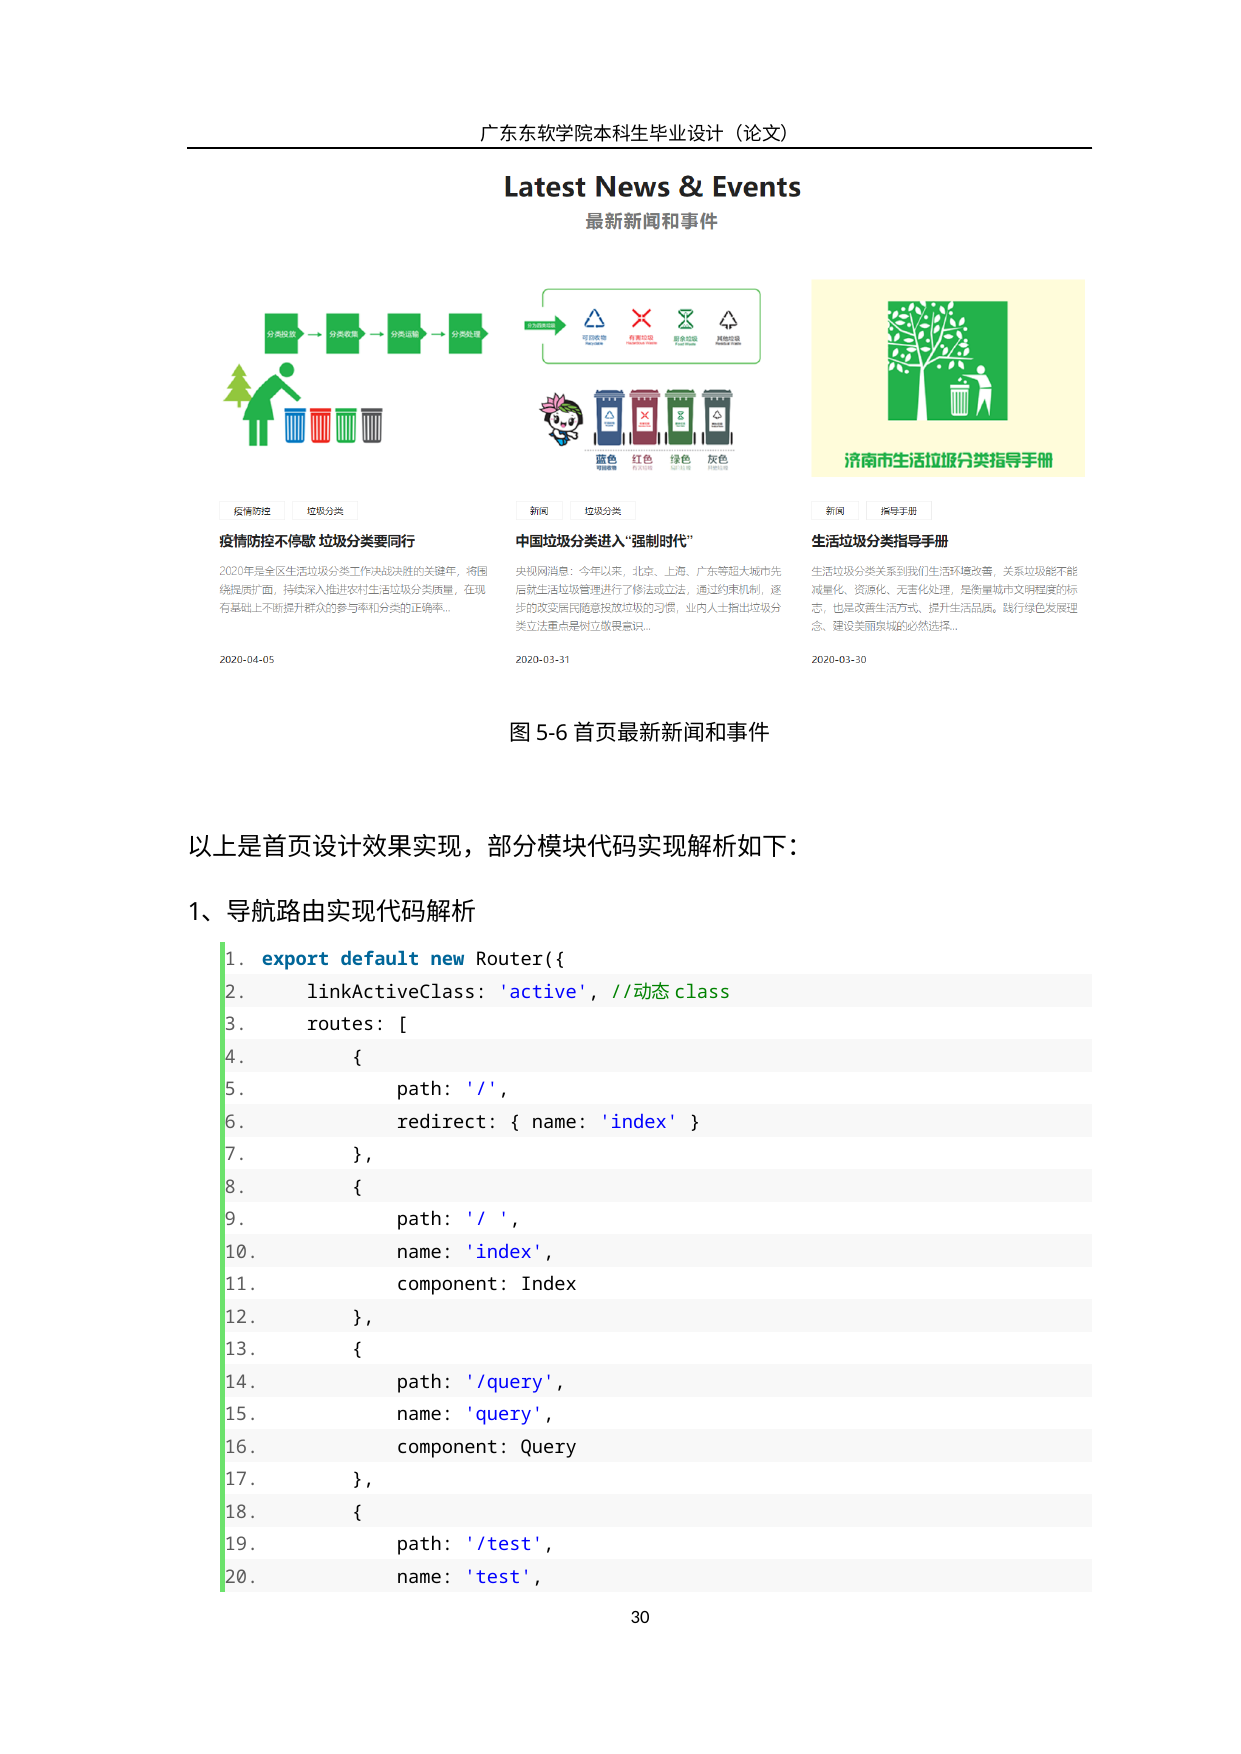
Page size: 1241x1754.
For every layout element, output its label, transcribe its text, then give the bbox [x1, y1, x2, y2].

list { [225, 1039, 1092, 1072]
list }, [225, 1462, 1092, 1494]
list linkActiveClass: 'active', //动态class [225, 974, 1092, 1007]
text 以上是首页设计效果实现，部分模块代码实现解析如下： [187, 812, 1092, 877]
list { [225, 1169, 1092, 1202]
text 1、导航路由实现代码解析 [187, 877, 1092, 942]
list name: 'test', [225, 1559, 1092, 1592]
list path: '/ ', [225, 1202, 1092, 1234]
list component: Query [225, 1429, 1092, 1462]
list component: Index [225, 1267, 1092, 1299]
list name: 'index', [225, 1234, 1092, 1267]
list path: '/test', [225, 1527, 1092, 1559]
list routes: [ [225, 1007, 1092, 1039]
list }, [225, 1137, 1092, 1169]
list redirect: { name: 'index' } [225, 1104, 1092, 1137]
list name: 'query', [225, 1397, 1092, 1429]
list export default new Router({ [225, 942, 1092, 974]
list }, [225, 1299, 1092, 1332]
list path: '/query', [225, 1364, 1092, 1397]
list path: '/', [225, 1072, 1092, 1104]
list { [225, 1494, 1092, 1527]
list { [225, 1332, 1092, 1364]
picture [187, 162, 1121, 697]
text 图5-6 首页最新新闻和事件 [187, 714, 1092, 747]
